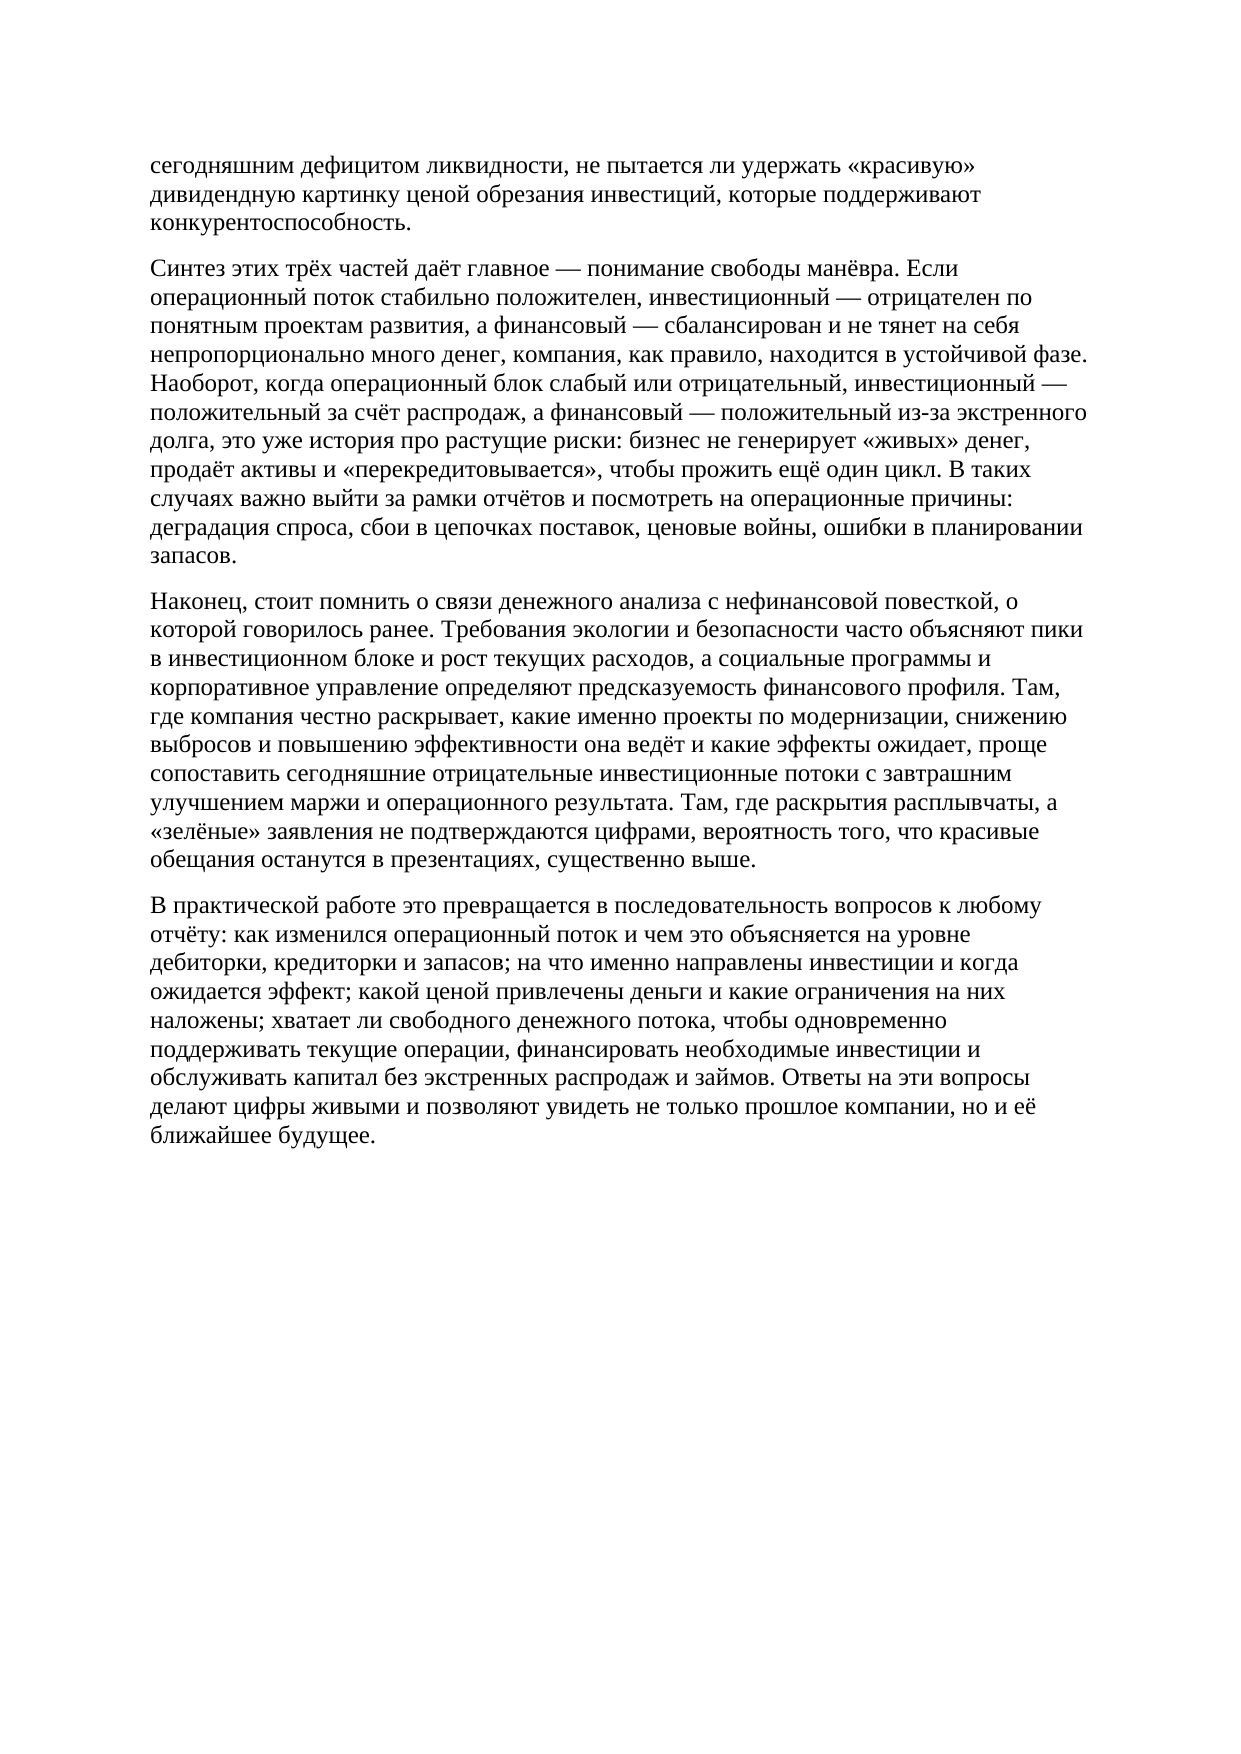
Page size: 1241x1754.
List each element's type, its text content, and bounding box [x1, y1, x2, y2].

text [150, 150, 1090, 236]
text В практической работе это превращается в последовательность вопросов к любому отчёту: как изменился операционный поток и чем это объясняется на уровне дебиторки, кредиторки и запасов; на что именно направлены инвестиции и когда ожидается эффект; какой ценой привлечены деньги и какие ограничения на них наложены; хватает ли свободного денежного потока, чтобы одновременно поддерживать текущие операции, финансировать необходимые инвестиции и обслуживать капитал без экстренных распродаж и займов. Ответы на эти вопросы делают цифры живыми и позволяют увидеть не только прошлое компании, но и её ближайшее будущее. [150, 890, 1090, 1149]
text Наконец, стоит помнить о связи денежного анализа с нефинансовой повесткой, о которой говорилось ранее. Требования экологии и безопасности часто объясняют пики в инвестиционном блоке и рост текущих расходов, а социальные программы и корпоративное управление определяют предсказуемость финансового профиля. Там, где компания честно раскрывает, какие именно проекты по модернизации, снижению выбросов и повышению эффективности она ведёт и какие эффекты ожидает, проще сопоставить сегодняшние отрицательные инвестиционные потоки с завтрашним улучшением маржи и операционного результата. Там, где раскрытия расплывчаты, а «зелёные» заявления не подтверждаются цифрами, вероятность того, что красивые обещания останутся в презентациях, существенно выше. [150, 586, 1090, 873]
text Синтез этих трёх частей даёт главное — понимание свободы манёвра. Если операционный поток стабильно положителен, инвестиционный — отрицателен по понятным проектам развития, а финансовый — сбалансирован и не тянет на себя непропорционально много денег, компания, как правило, находится в устойчивой фазе. Наоборот, когда операционный блок слабый или отрицательный, инвестиционный — положительный за счёт распродаж, а финансовый — положительный из-за экстренного долга, это уже история про растущие риски: бизнес не генерирует «живых» денег, продаёт активы и «перекредитовывается», чтобы прожить ещё один цикл. В таких случаях важно выйти за рамки отчётов и посмотреть на операционные причины: деградация спроса, сбои в цепочках поставок, ценовые войны, ошибки в планировании запасов. [150, 253, 1090, 569]
